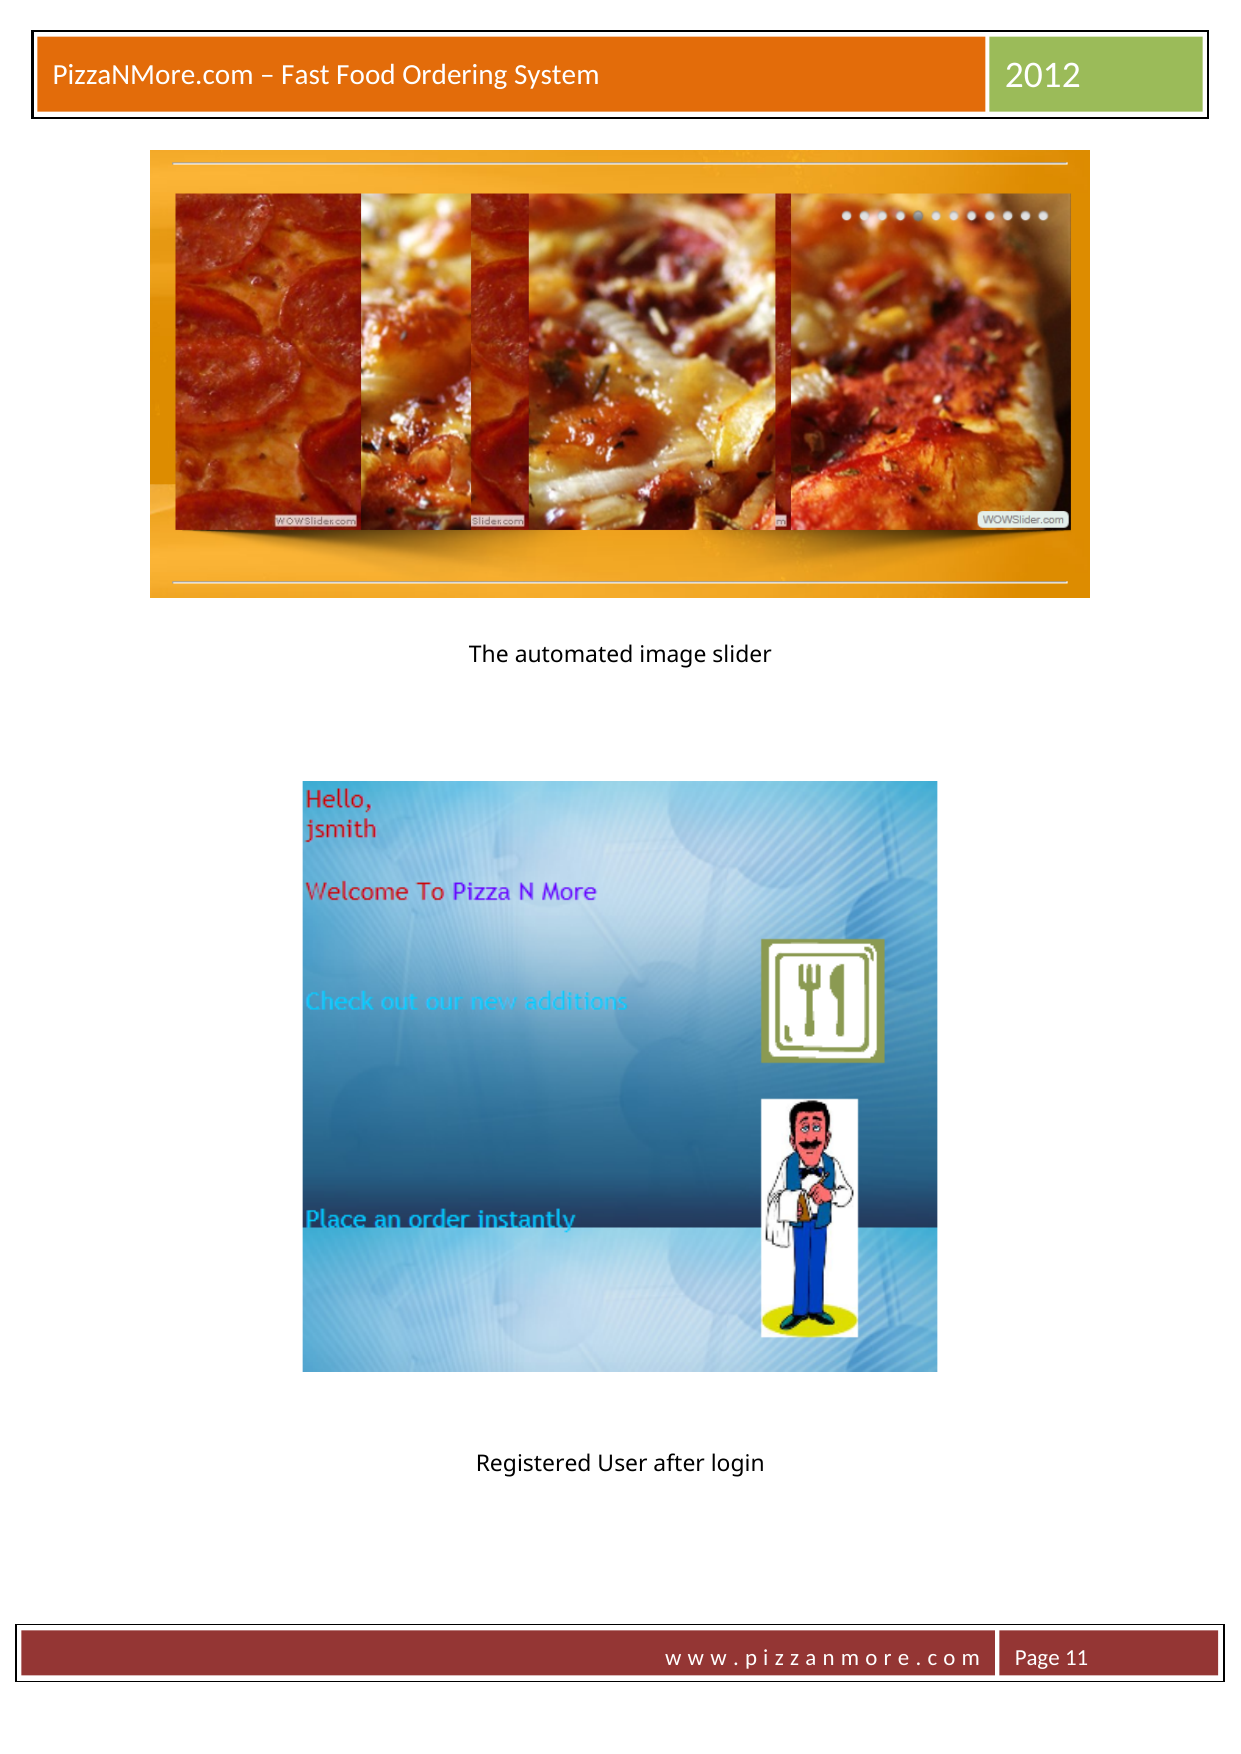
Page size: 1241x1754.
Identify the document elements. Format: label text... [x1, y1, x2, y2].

text Registered User after login [150, 1447, 1090, 1479]
picture [150, 150, 1090, 598]
text The automated image slider [150, 638, 1090, 669]
picture [302, 781, 938, 1372]
